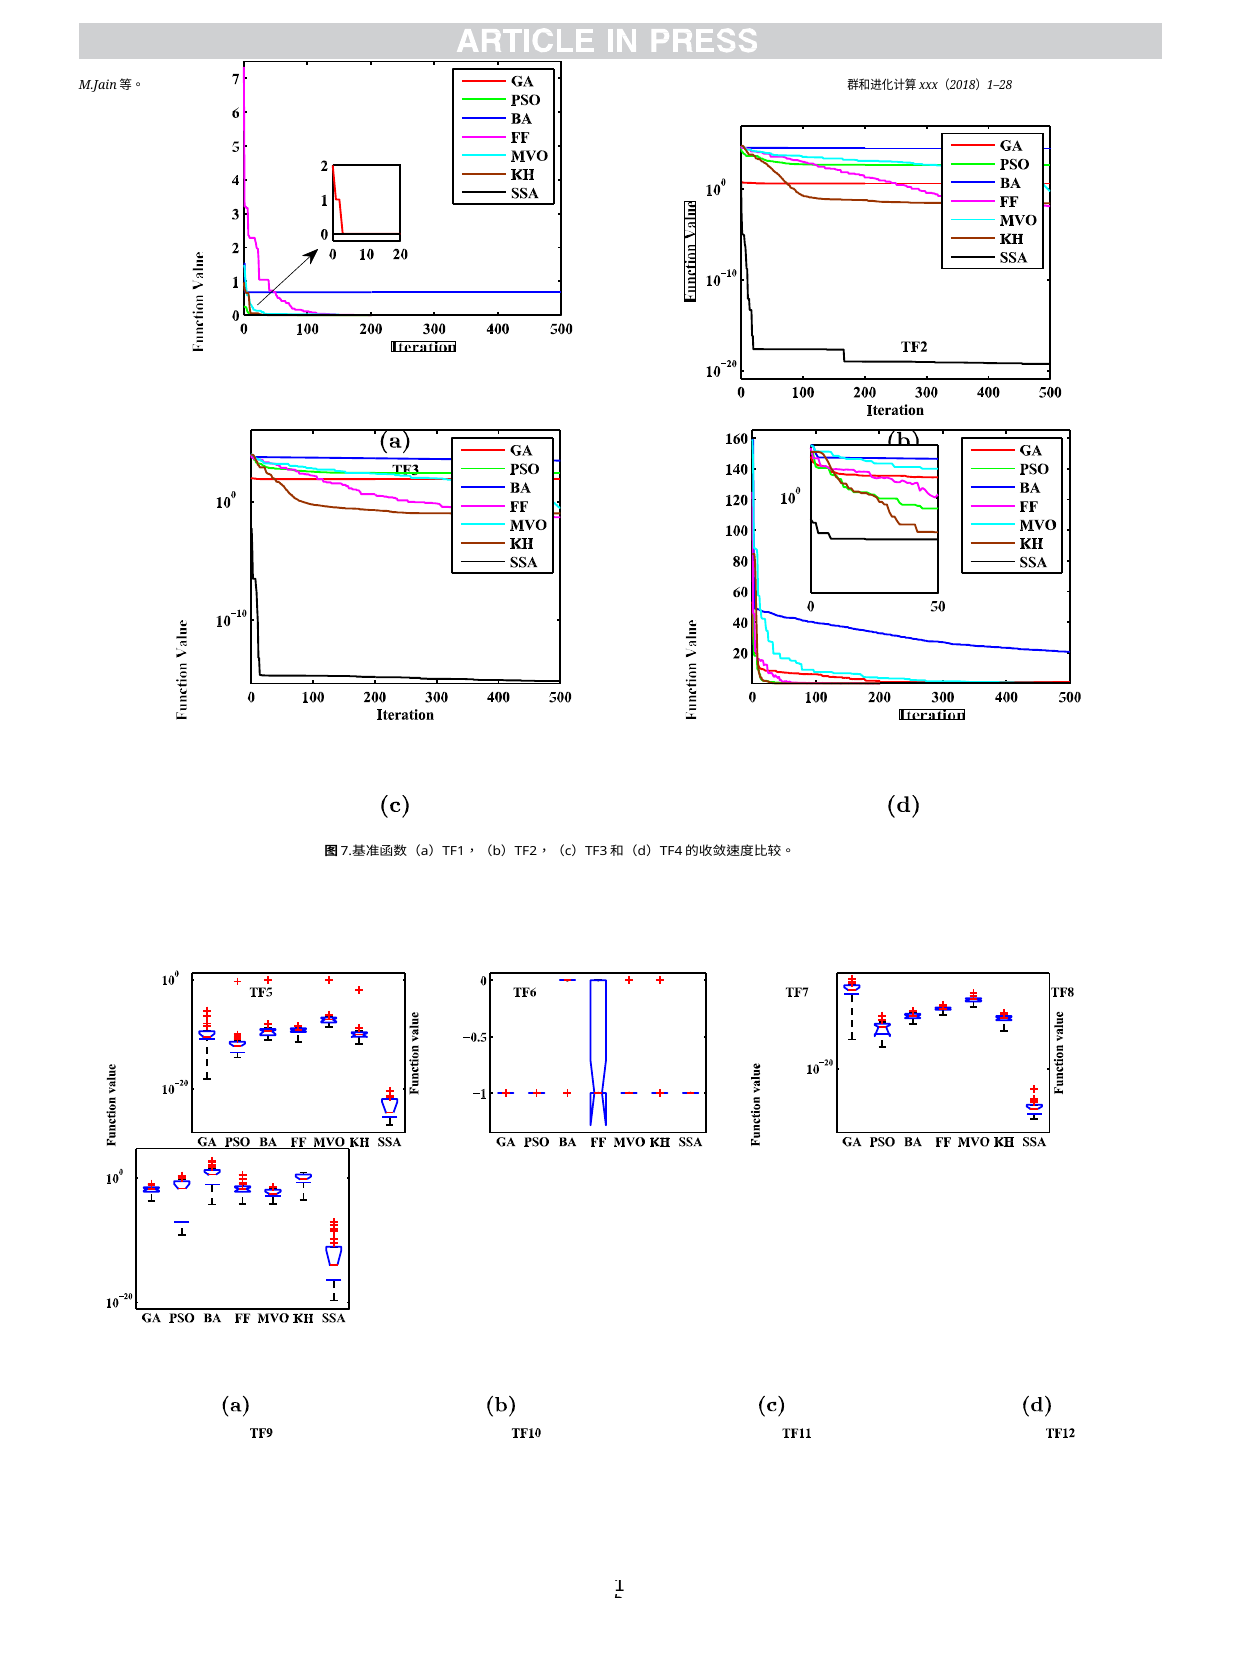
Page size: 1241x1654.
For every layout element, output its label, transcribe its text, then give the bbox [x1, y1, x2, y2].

text 图7.基准函数（a）TF1，（b）TF2，（c）TF3和（d）TF4的收敛速度比较。 [324, 842, 1026, 859]
picture [685, 202, 695, 301]
picture [176, 620, 187, 720]
picture [685, 620, 697, 720]
picture [392, 342, 455, 351]
picture [900, 710, 964, 719]
picture [192, 252, 203, 352]
